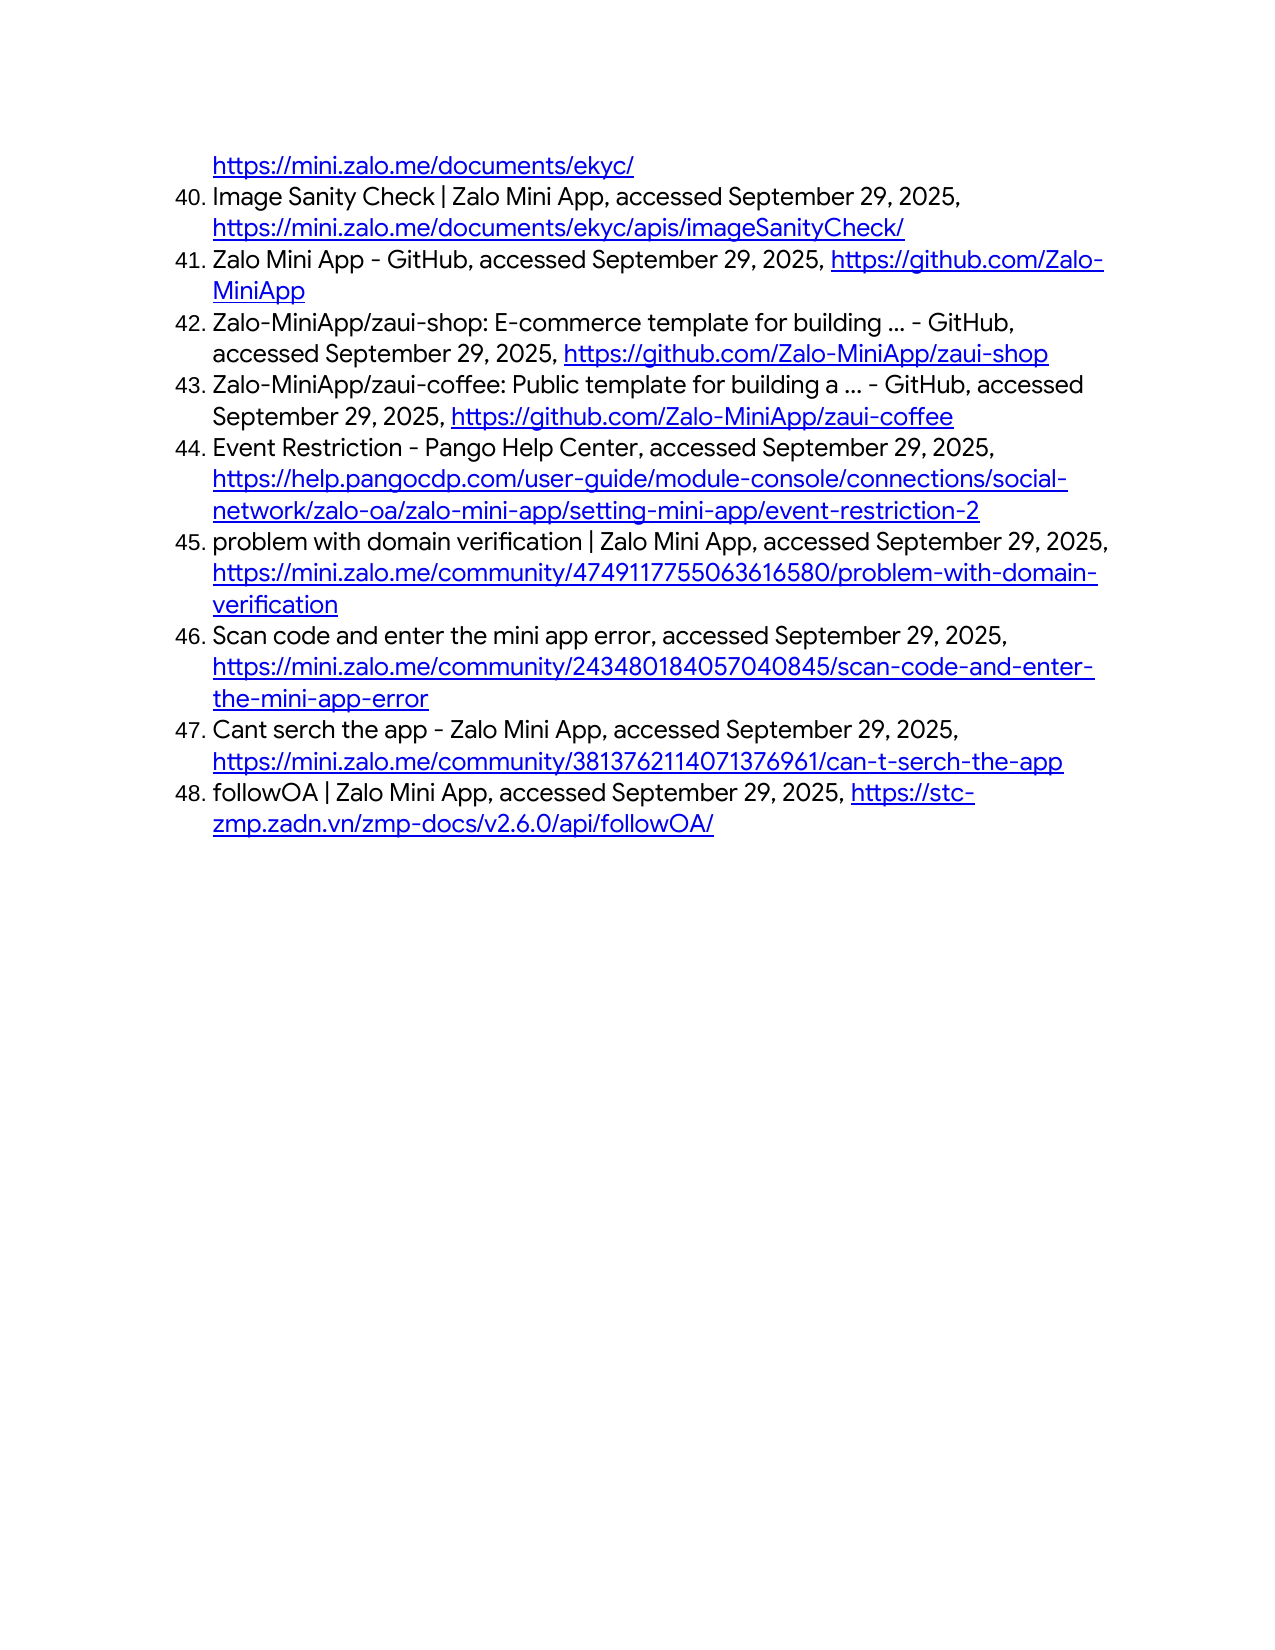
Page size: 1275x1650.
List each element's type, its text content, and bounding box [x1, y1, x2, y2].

list Zalo-MiniApp/zaui-coffee: Public template for building a ... - GitHub, accessed September 29, 2025, https://github.com/Zalo-MiniApp/zaui-coffee [175, 369, 1125, 432]
list Cant serch the app - Zalo Mini App, accessed September 29, 2025, https://mini.zalo.me/community/3813762114071376961/can-t-serch-the-app [175, 714, 1125, 777]
list Image Sanity Check | Zalo Mini App, accessed September 29, 2025, https://mini.zalo.me/documents/ekyc/apis/imageSanityCheck/ [175, 181, 1125, 244]
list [175, 150, 1125, 181]
list Event Restriction - Pango Help Center, accessed September 29, 2025, https://help.pangocdp.com/user-guide/module-console/connections/social-network/zalo-oa/zalo-mini-app/setting-mini-app/event-restriction-2 [175, 432, 1125, 526]
list problem with domain verification | Zalo Mini App, accessed September 29, 2025, https://mini.zalo.me/community/4749117755063616580/problem-with-domain-verification [175, 526, 1125, 620]
list Zalo Mini App - GitHub, accessed September 29, 2025, https://github.com/Zalo-MiniApp [175, 244, 1125, 307]
list Scan code and enter the mini app error, accessed September 29, 2025, https://mini.zalo.me/community/243480184057040845/scan-code-and-enter-the-mini-app-error [175, 620, 1125, 714]
list followOA | Zalo Mini App, accessed September 29, 2025, https://stc-zmp.zadn.vn/zmp-docs/v2.6.0/api/followOA/ [175, 777, 1125, 840]
list Zalo-MiniApp/zaui-shop: E-commerce template for building ... - GitHub, accessed September 29, 2025, https://github.com/Zalo-MiniApp/zaui-shop [175, 307, 1125, 369]
